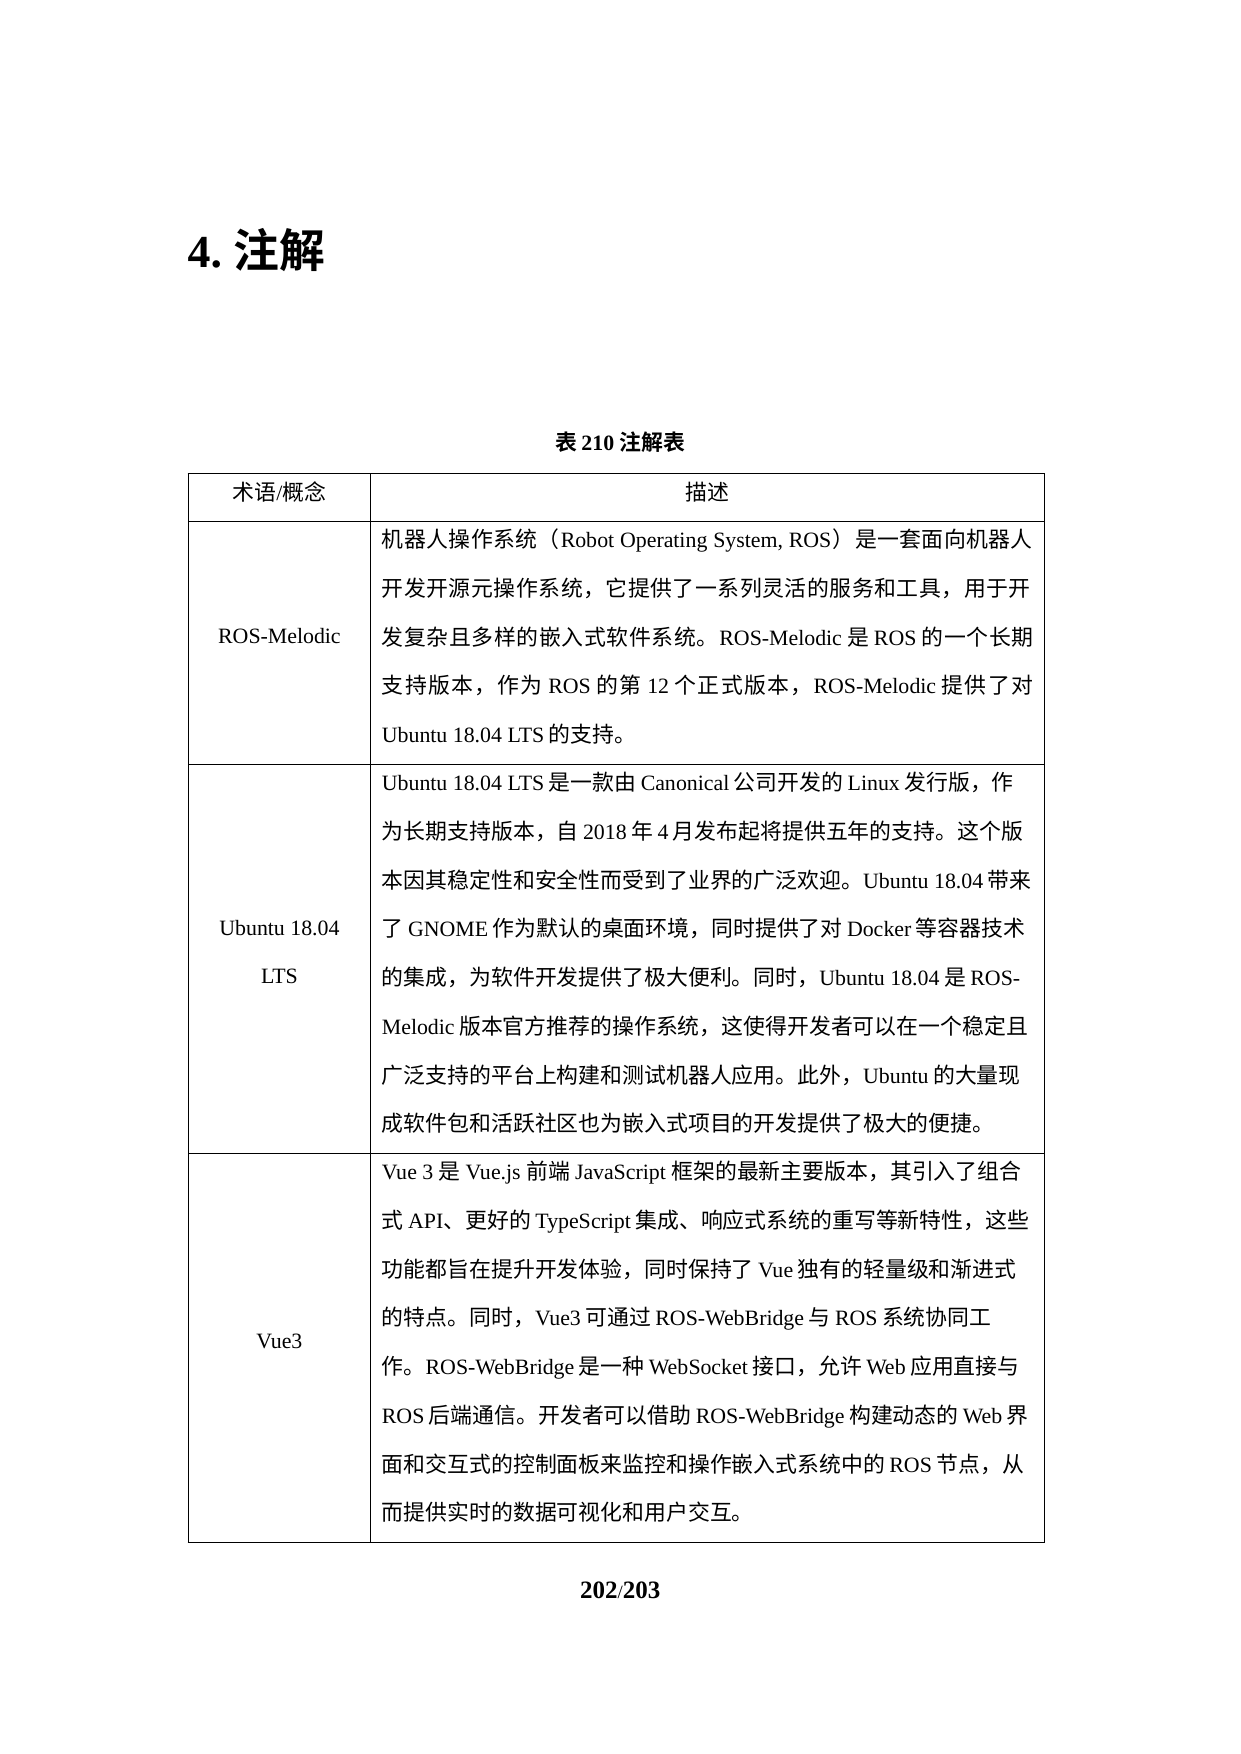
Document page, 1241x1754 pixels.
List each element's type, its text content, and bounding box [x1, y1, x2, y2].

subtitle 4. 注解 [187, 199, 1053, 297]
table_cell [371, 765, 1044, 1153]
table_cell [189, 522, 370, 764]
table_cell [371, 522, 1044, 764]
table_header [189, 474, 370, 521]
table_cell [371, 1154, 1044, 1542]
text 表210 注解表 [187, 425, 1053, 457]
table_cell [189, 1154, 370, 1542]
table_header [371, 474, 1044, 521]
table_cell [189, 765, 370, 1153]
